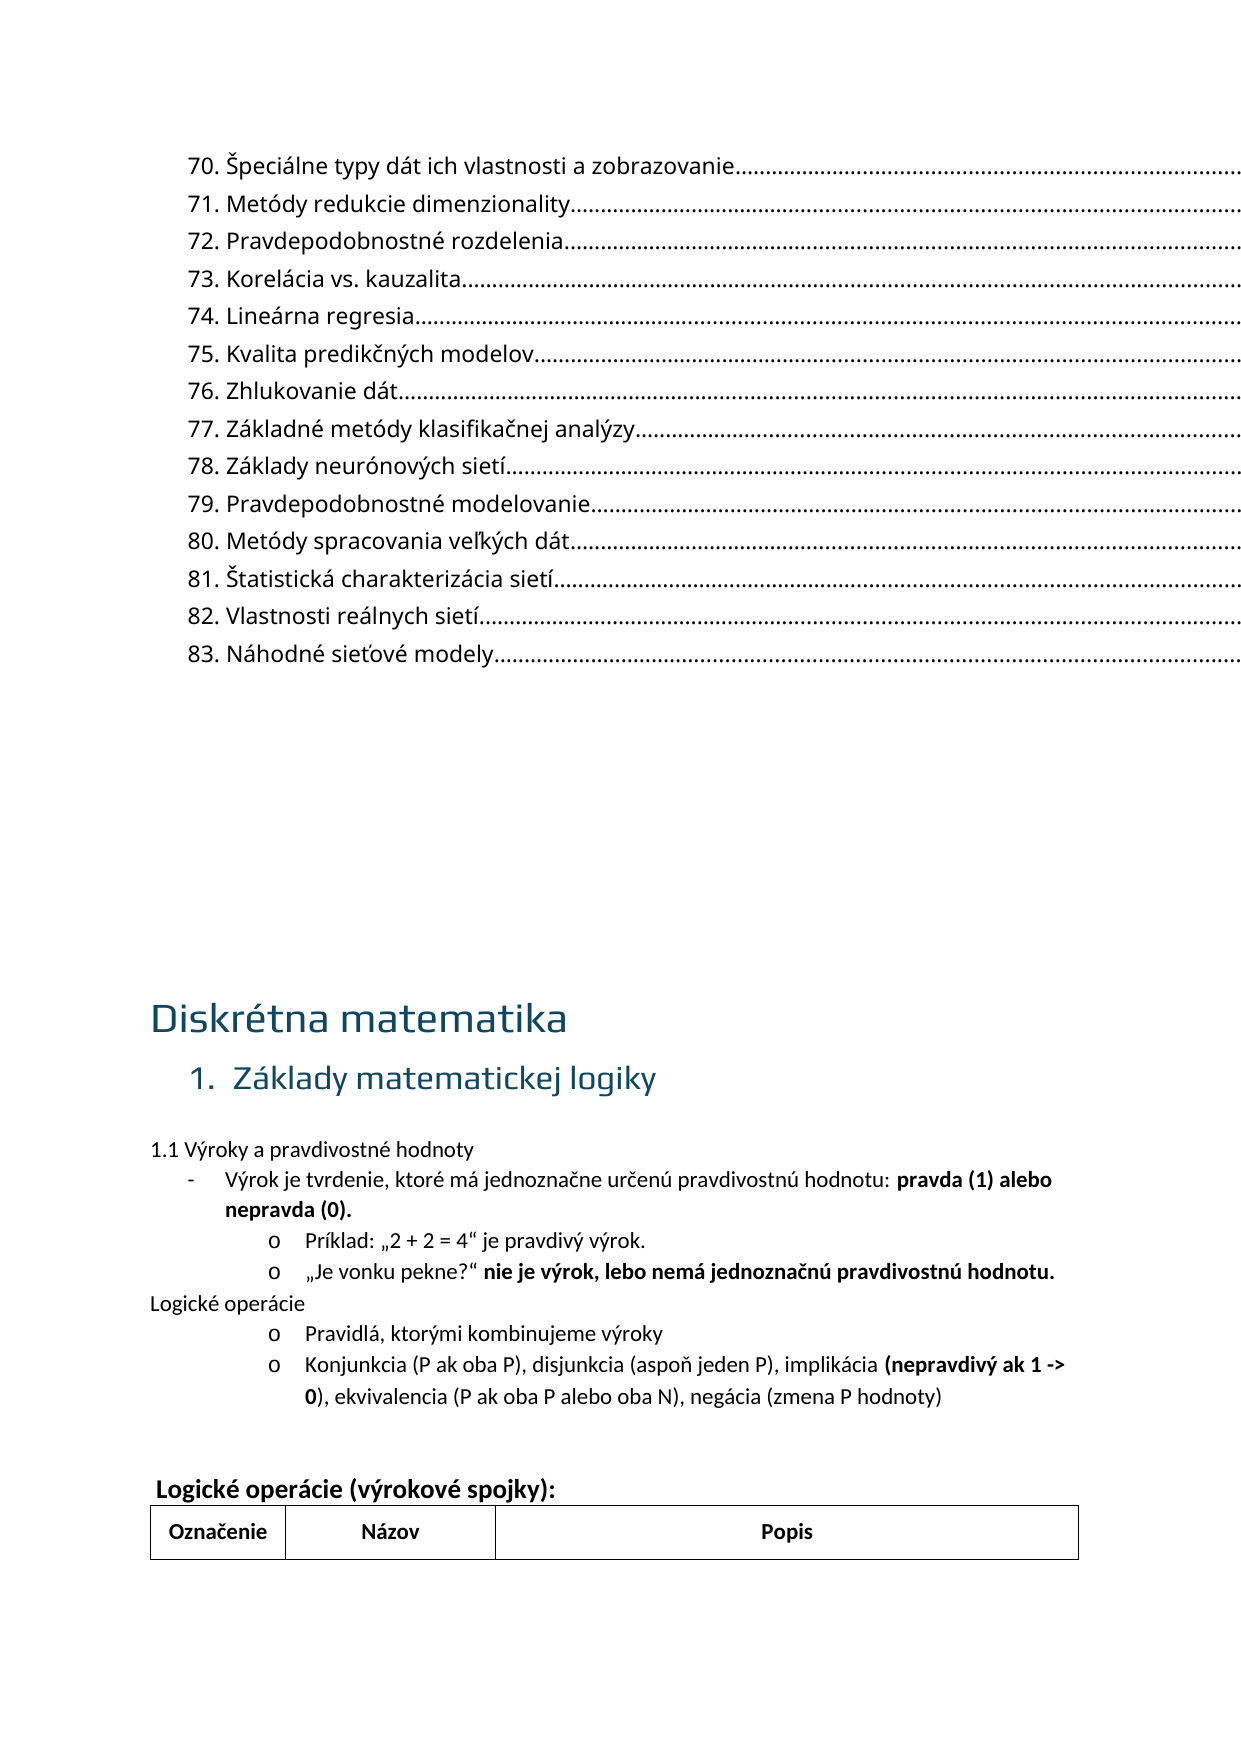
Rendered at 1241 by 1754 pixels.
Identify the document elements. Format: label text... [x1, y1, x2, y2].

text Logické operácie (výrokové spojky): [150, 1472, 1090, 1505]
text 1.1 Výroky a pravdivostné hodnoty [150, 1135, 1090, 1163]
table_header Názov [286, 1506, 495, 1559]
list „Je vonku pekne?“ nie je výrok, lebo nemá jednoznačnú pravdivostnú hodnotu. [267, 1257, 1090, 1286]
text Logické operácie [150, 1289, 1090, 1317]
list Konjunkcia (P ak oba P), disjunkcia (aspoň jeden P), implikácia (nepravdivý ak 1 -> 0), ekvivalencia (P ak oba P alebo oba N), negácia (zmena P hodnoty) [267, 1350, 1090, 1410]
list Výrok je tvrdenie, ktoré má jednoznačne určenú pravdivostnú hodnotu: pravda (1) alebo nepravda (0). [187, 1165, 1090, 1224]
list Pravidlá, ktorými kombinujeme výroky [267, 1319, 1090, 1348]
list Príklad: „2 + 2 = 4“ je pravdivý výrok. [267, 1226, 1090, 1255]
table_header Označenie [151, 1506, 285, 1559]
subtitle Základy matematickej logiky [187, 1058, 1090, 1097]
subtitle Diskrétna matematika [150, 993, 1090, 1041]
table_header Popis [496, 1506, 1078, 1559]
